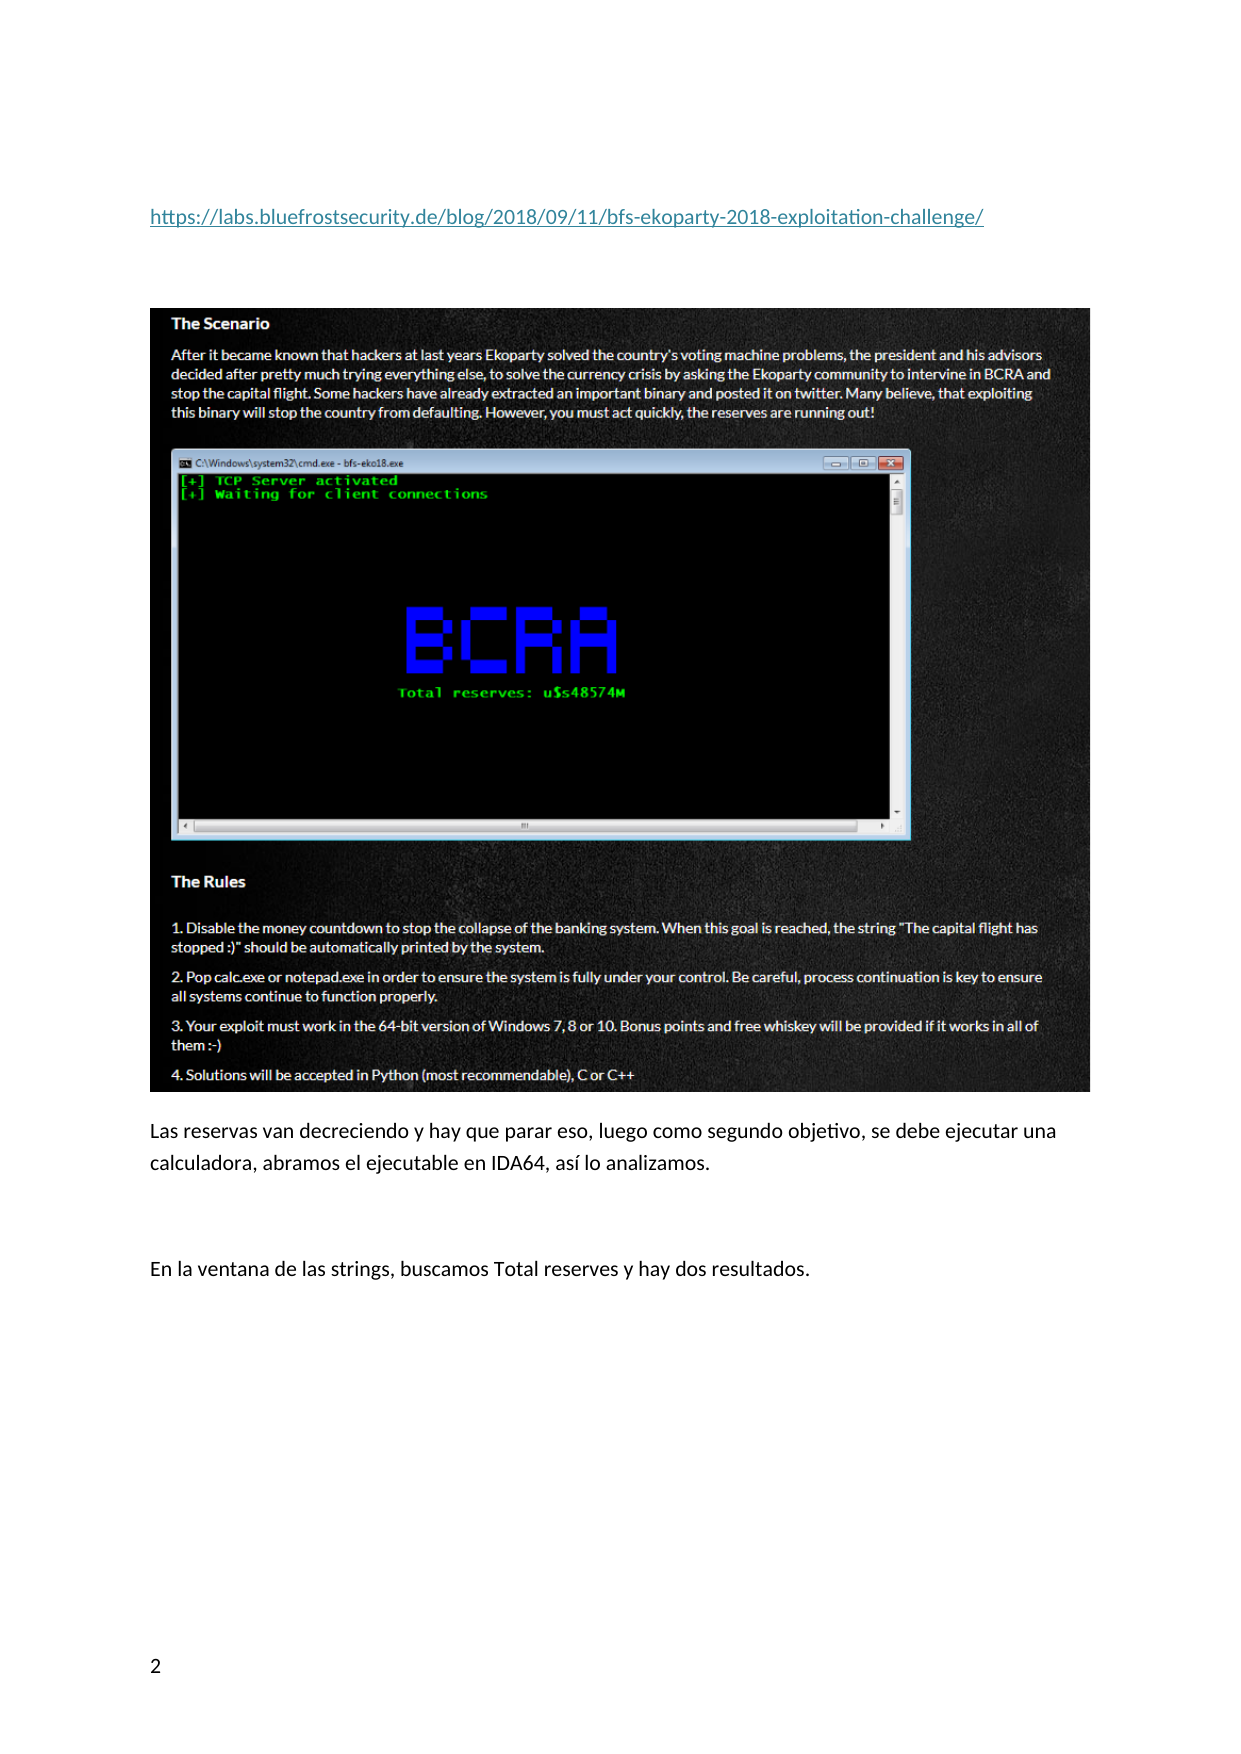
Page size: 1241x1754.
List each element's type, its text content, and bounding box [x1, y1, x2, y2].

picture [150, 308, 1091, 1092]
text Las reservas van decreciendo y hay que parar eso, luego como segundo objetivo, se debe ejecutar una calculadora, abramos el ejecutable en IDA64, así lo analizamos. [150, 1117, 1090, 1176]
text En la ventana de las strings, buscamos Total reserves y hay dos resultados. [150, 1255, 1090, 1282]
text https://labs.bluefrostsecurity.de/blog/2018/09/11/bfs-ekoparty-2018-exploitation-challenge/ [150, 203, 1090, 229]
